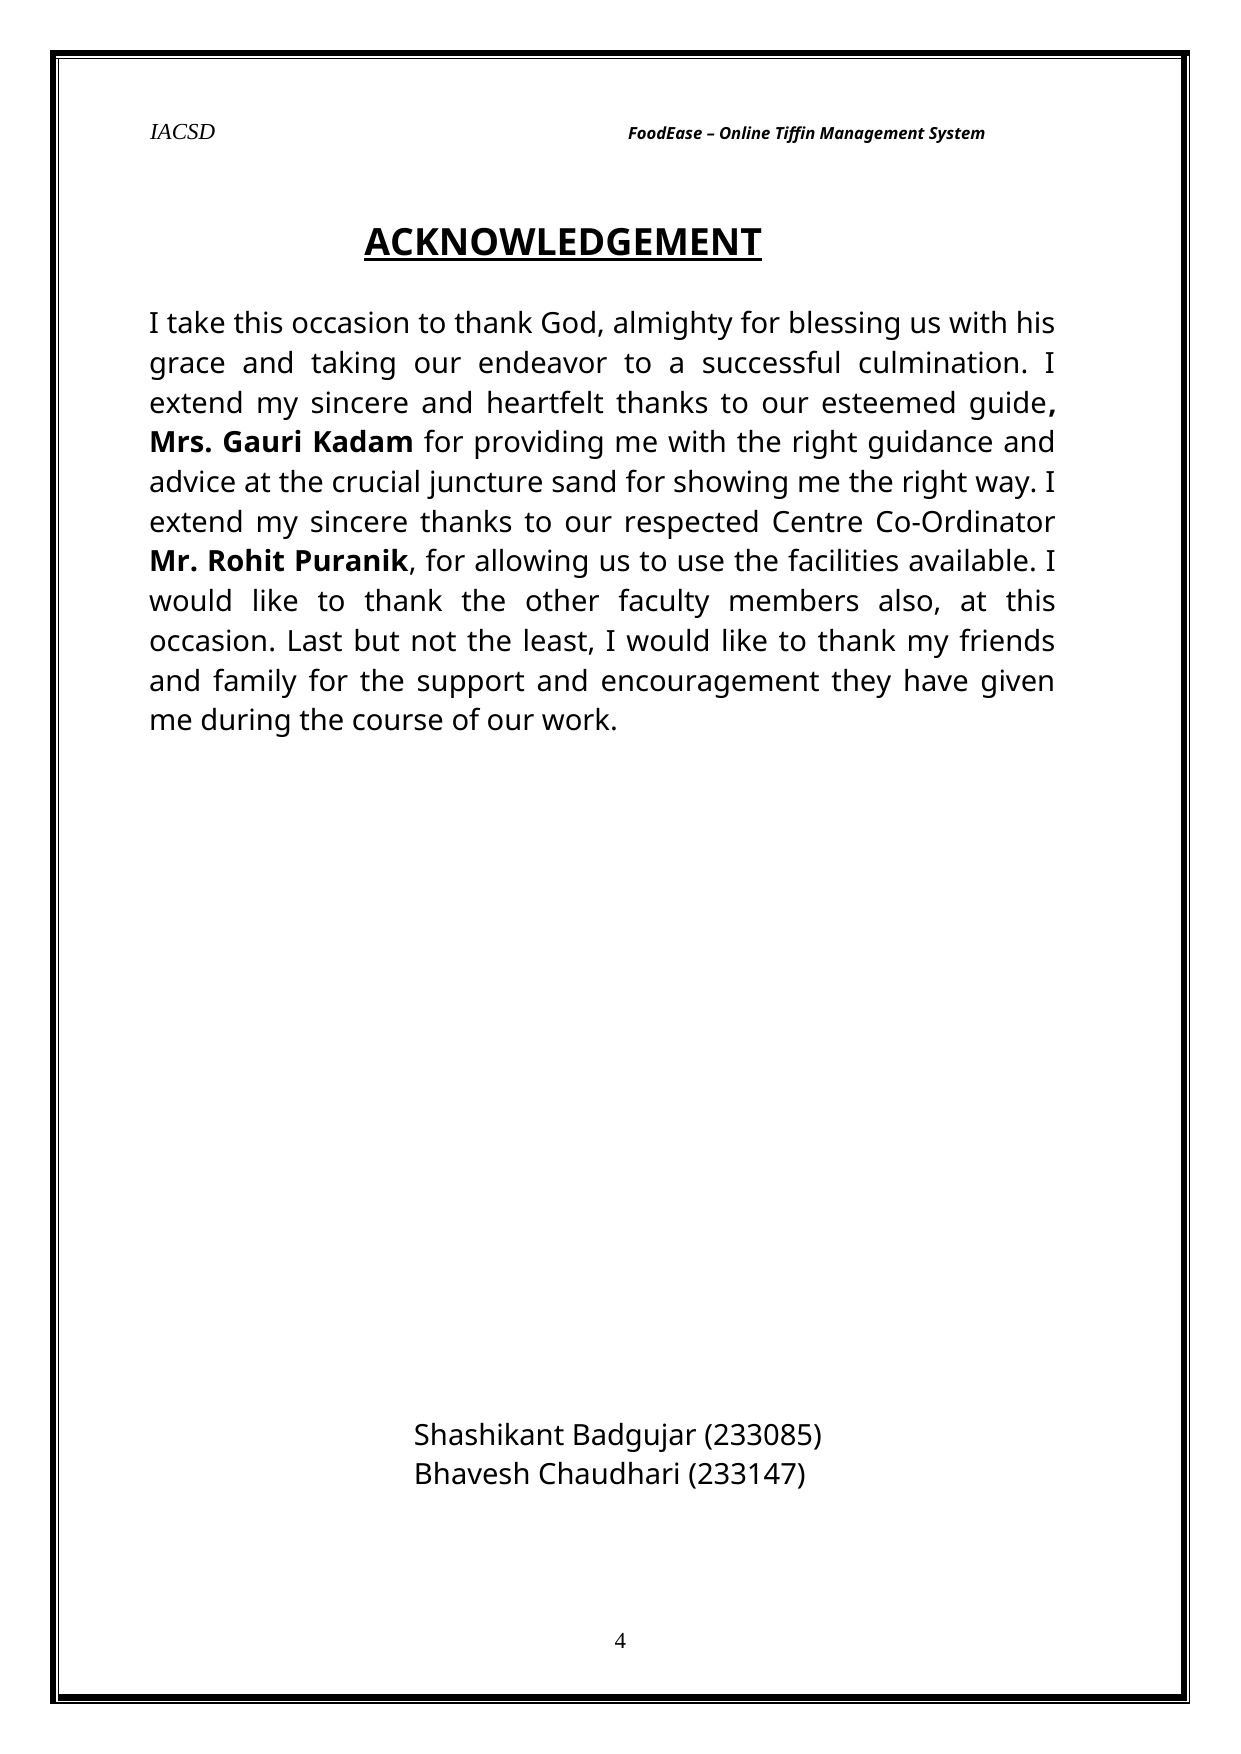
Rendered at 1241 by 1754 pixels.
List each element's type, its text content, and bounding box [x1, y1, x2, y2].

text ACKNOWLEDGEMENT [364, 215, 884, 266]
